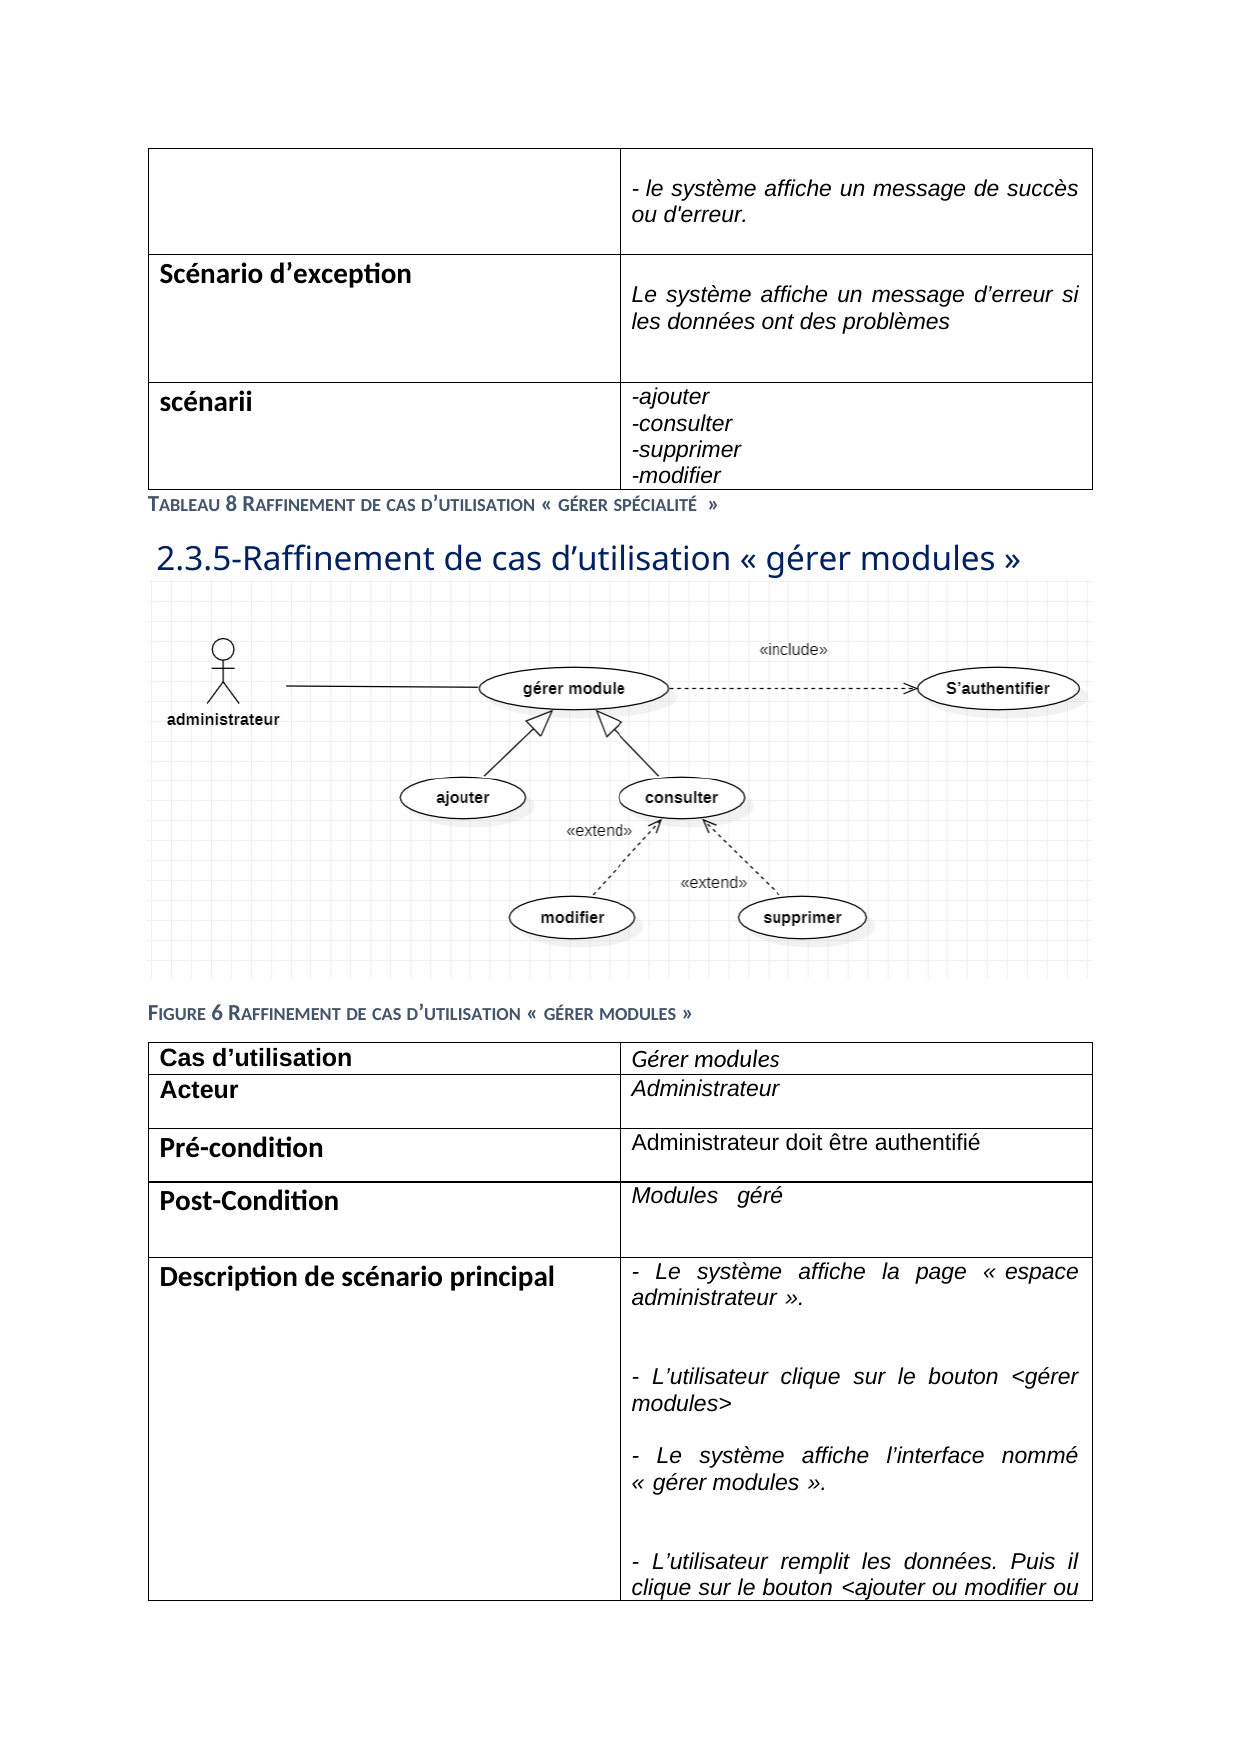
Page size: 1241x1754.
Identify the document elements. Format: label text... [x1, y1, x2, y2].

table_cell -ajouter -consulter -supprimer -modifier [621, 383, 1092, 488]
table_cell Administrateur [621, 1075, 1092, 1128]
table_cell Modules géré [621, 1183, 1092, 1257]
table_cell Pré-condition [149, 1129, 620, 1181]
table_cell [621, 149, 1092, 254]
table_cell Le système affiche un message d’erreur si les données ont des problèmes [621, 255, 1092, 382]
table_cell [149, 1258, 620, 1600]
table_cell Acteur [149, 1075, 620, 1128]
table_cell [621, 1258, 1092, 1600]
subtitle 2.3.5-Raffinement de cas d’utilisation « gérer modules » [148, 534, 1093, 579]
table_header Gérer modules [621, 1043, 1092, 1074]
table_cell scénarii [149, 383, 620, 488]
table_cell Administrateur doit être authentifié [621, 1129, 1092, 1181]
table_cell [149, 149, 620, 254]
table_cell Scénario d’exception [149, 255, 620, 382]
table_header Cas d’utilisation [149, 1043, 620, 1074]
table_cell Post-Condition [149, 1183, 620, 1257]
text Figure 6 Raffinement de cas d’utilisation « gérer modules » [148, 998, 1093, 1026]
picture [147, 579, 1093, 979]
